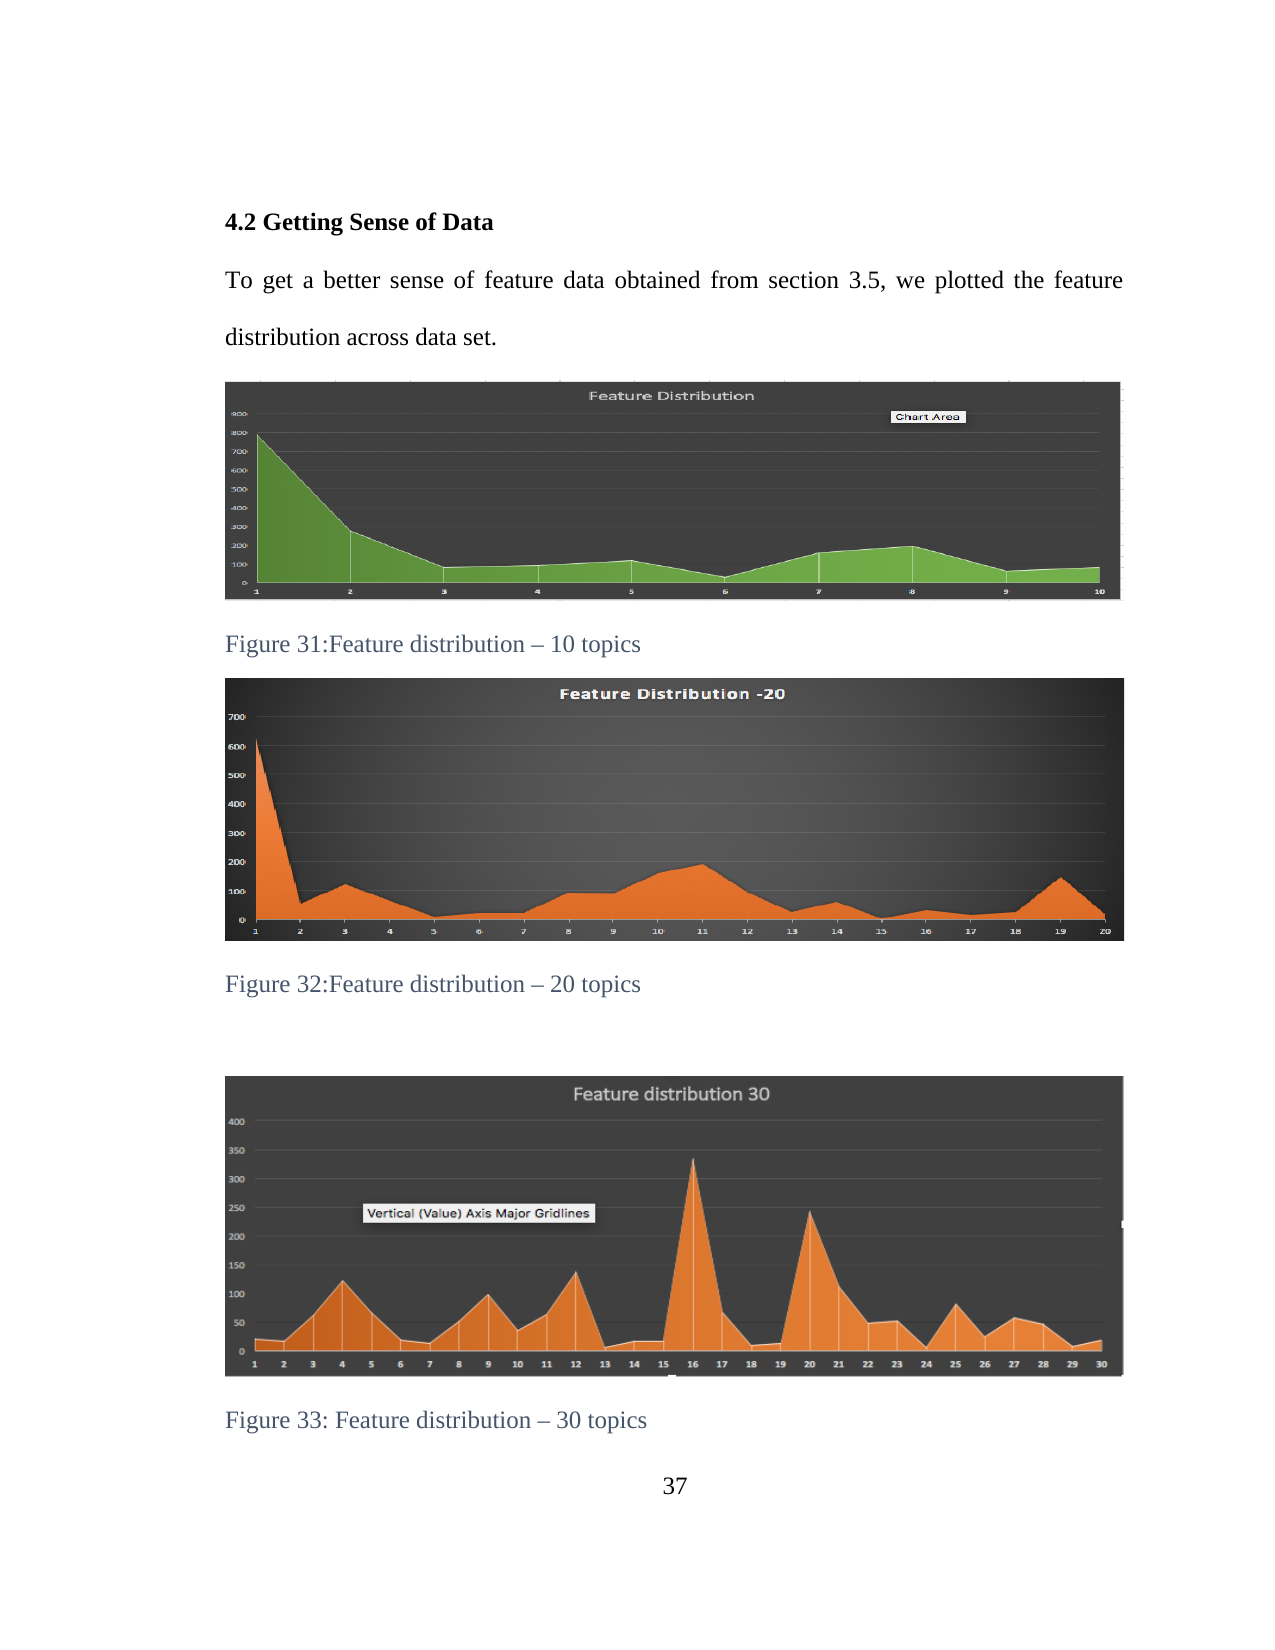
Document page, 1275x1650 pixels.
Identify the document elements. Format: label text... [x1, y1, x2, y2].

text Figure 33: Feature distribution – 30 topics [225, 1406, 1125, 1434]
text To get a better sense of feature data obtained from section 3.5, we plotted the feature distribution across data set. [225, 265, 1125, 351]
text Figure 31:Feature distribution – 10 topics [225, 629, 1125, 658]
picture [225, 678, 1125, 941]
text Figure 32:Feature distribution – 20 topics [225, 969, 1125, 998]
picture [225, 380, 1124, 601]
text 4.2 Getting Sense of Data [225, 207, 1125, 236]
picture [225, 1076, 1124, 1377]
